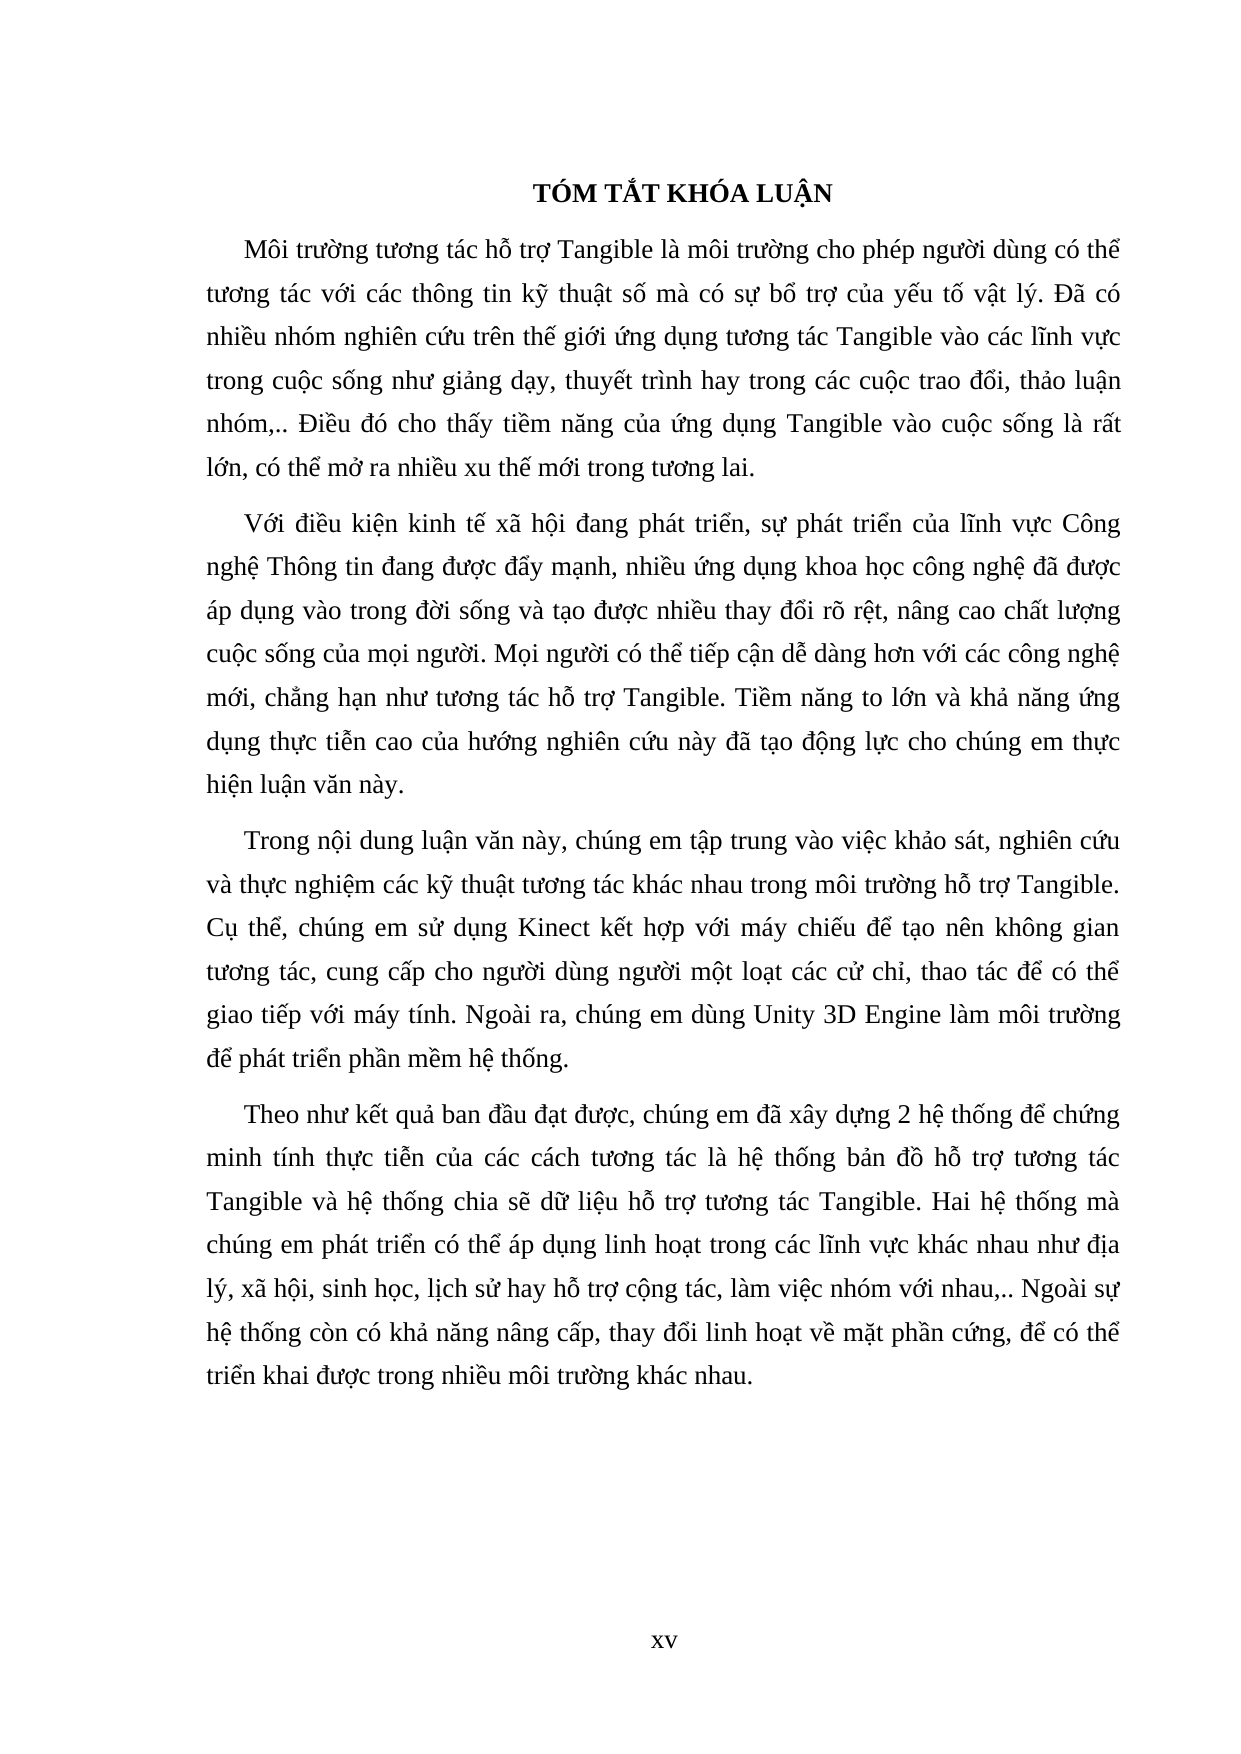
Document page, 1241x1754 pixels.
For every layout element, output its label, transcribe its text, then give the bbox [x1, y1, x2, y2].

title TÓM TẮT KHÓA LUẬN [206, 177, 1122, 208]
text Môi trường tương tác hỗ trợ Tangible là môi trường cho phép người dùng có thể tương tác với các thông tin kỹ thuật số mà có sự bổ trợ của yếu tố vật lý. Đã có nhiều nhóm nghiên cứu trên thế giới ứng dụng tương tác Tangible vào các lĩnh vực trong cuộc sống như giảng dạy, thuyết trình hay trong các cuộc trao đổi, thảo luận nhóm,.. Điều đó cho thấy tiềm năng của ứng dụng Tangible vào cuộc sống là rất lớn, có thể mở ra nhiều xu thế mới trong tương lai. [206, 233, 1122, 482]
text Với điều kiện kinh tế xã hội đang phát triển, sự phát triển của lĩnh vực Công nghệ Thông tin đang được đẩy mạnh, nhiều ứng dụng khoa học công nghệ đã được áp dụng vào trong đời sống và tạo được nhiều thay đổi rõ rệt, nâng cao chất lượng cuộc sống của mọi người. Mọi người có thể tiếp cận dễ dàng hơn với các công nghệ mới, chẳng hạn như tương tác hỗ trợ Tangible. Tiềm năng to lớn và khả năng ứng dụng thực tiễn cao của hướng nghiên cứu này đã tạo động lực cho chúng em thực hiện luận văn này. [206, 507, 1122, 799]
text Theo như kết quả ban đầu đạt được, chúng em đã xây dựng 2 hệ thống để chứng minh tính thực tiễn của các cách tương tác là hệ thống bản đồ hỗ trợ tương tác Tangible và hệ thống chia sẽ dữ liệu hỗ trợ tương tác Tangible. Hai hệ thống mà chúng em phát triển có thể áp dụng linh hoạt trong các lĩnh vực khác nhau như địa lý, xã hội, sinh học, lịch sử hay hỗ trợ cộng tác, làm việc nhóm với nhau,.. Ngoài sự hệ thống còn có khả năng nâng cấp, thay đổi linh hoạt về mặt phần cứng, để có thể triển khai được trong nhiều môi trường khác nhau. [206, 1098, 1122, 1390]
text Trong nội dung luận văn này, chúng em tập trung vào việc khảo sát, nghiên cứu và thực nghiệm các kỹ thuật tương tác khác nhau trong môi trường hỗ trợ Tangible. Cụ thể, chúng em sử dụng Kinect kết hợp với máy chiếu để tạo nên không gian tương tác, cung cấp cho người dùng người một loạt các cử chỉ, thao tác để có thể giao tiếp với máy tính. Ngoài ra, chúng em dùng Unity 3D Engine làm môi trường để phát triển phần mềm hệ thống. [206, 824, 1122, 1073]
